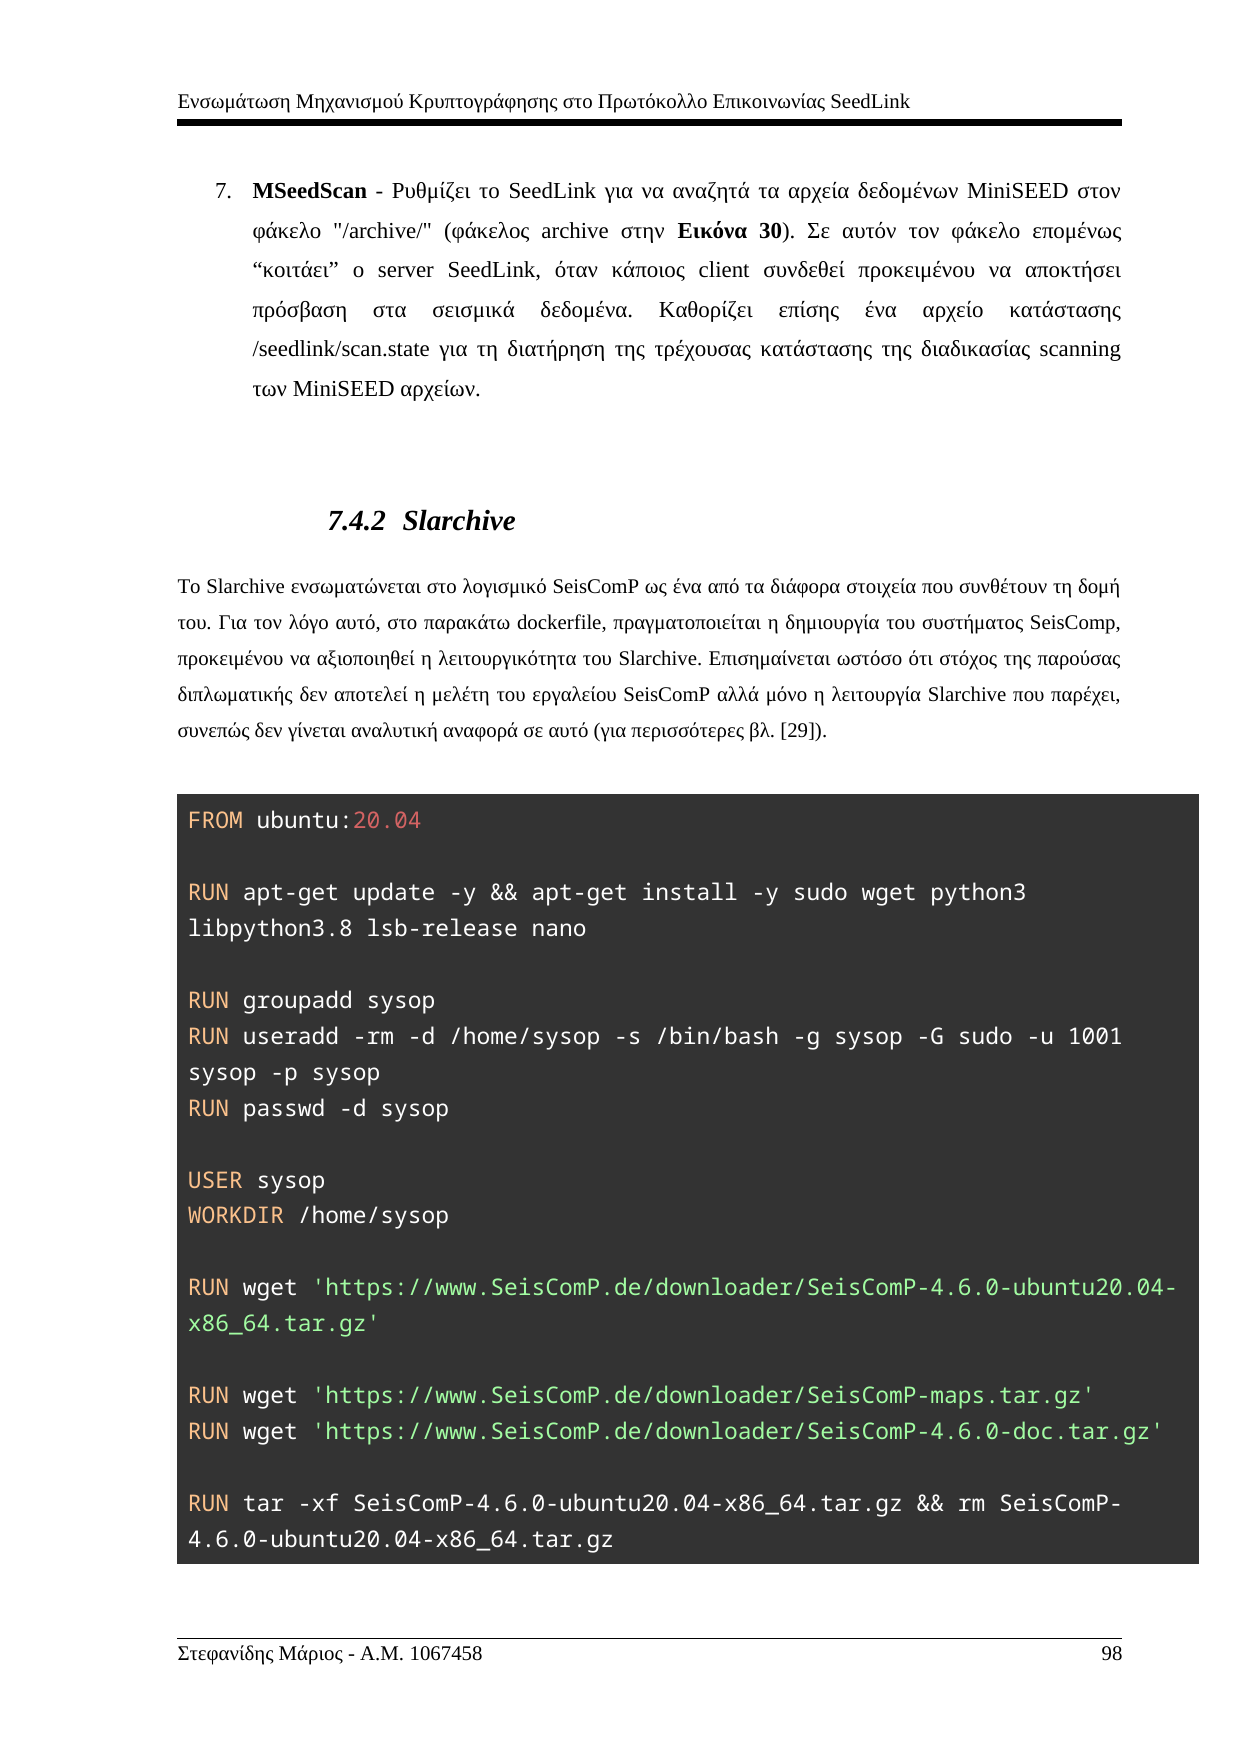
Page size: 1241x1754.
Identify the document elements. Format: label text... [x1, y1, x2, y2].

subtitle 7.4.2 Slarchive [252, 503, 1122, 537]
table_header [177, 794, 1199, 1564]
list MSeedScan - Ρυθμίζει το SeedLink για να αναζητά τα αρχεία δεδομένων MiniSEED στον φάκελο "/archive/" (φάκελος archive στην Εικόνα 30). Σε αυτόν τον φάκελο επομένως “κοιτάει” ο server SeedLink, όταν κάποιος client συνδεθεί προκειμένου να αποκτήσει πρόσβαση στα σεισμικά δεδομένα. Καθορίζει επίσης ένα αρχείο κατάστασης /seedlink/scan.state για τη διατήρηση της τρέχουσας κατάστασης της διαδικασίας scanning των MiniSEED αρχείων. [215, 177, 1122, 401]
text Το Slarchive ενσωματώνεται στο λογισμικό SeisComP ως ένα από τα διάφορα στοιχεία που συνθέτουν τη δομή του. Για τον λόγο αυτό, στο παρακάτω dockerfile, πραγματοποιείται η δημιουργία του συστήματος SeisComp, προκειμένου να αξιοποιηθεί η λειτουργικότητα του Slarchive. Επισημαίνεται ωστόσο ότι στόχος της παρούσας διπλωματικής δεν αποτελεί η μελέτη του εργαλείου SeisComP αλλά μόνο η λειτουργία Slarchive που παρέχει, συνεπώς δεν γίνεται αναλυτική αναφορά σε αυτό (για περισσότερες βλ. [29]). [177, 574, 1122, 742]
